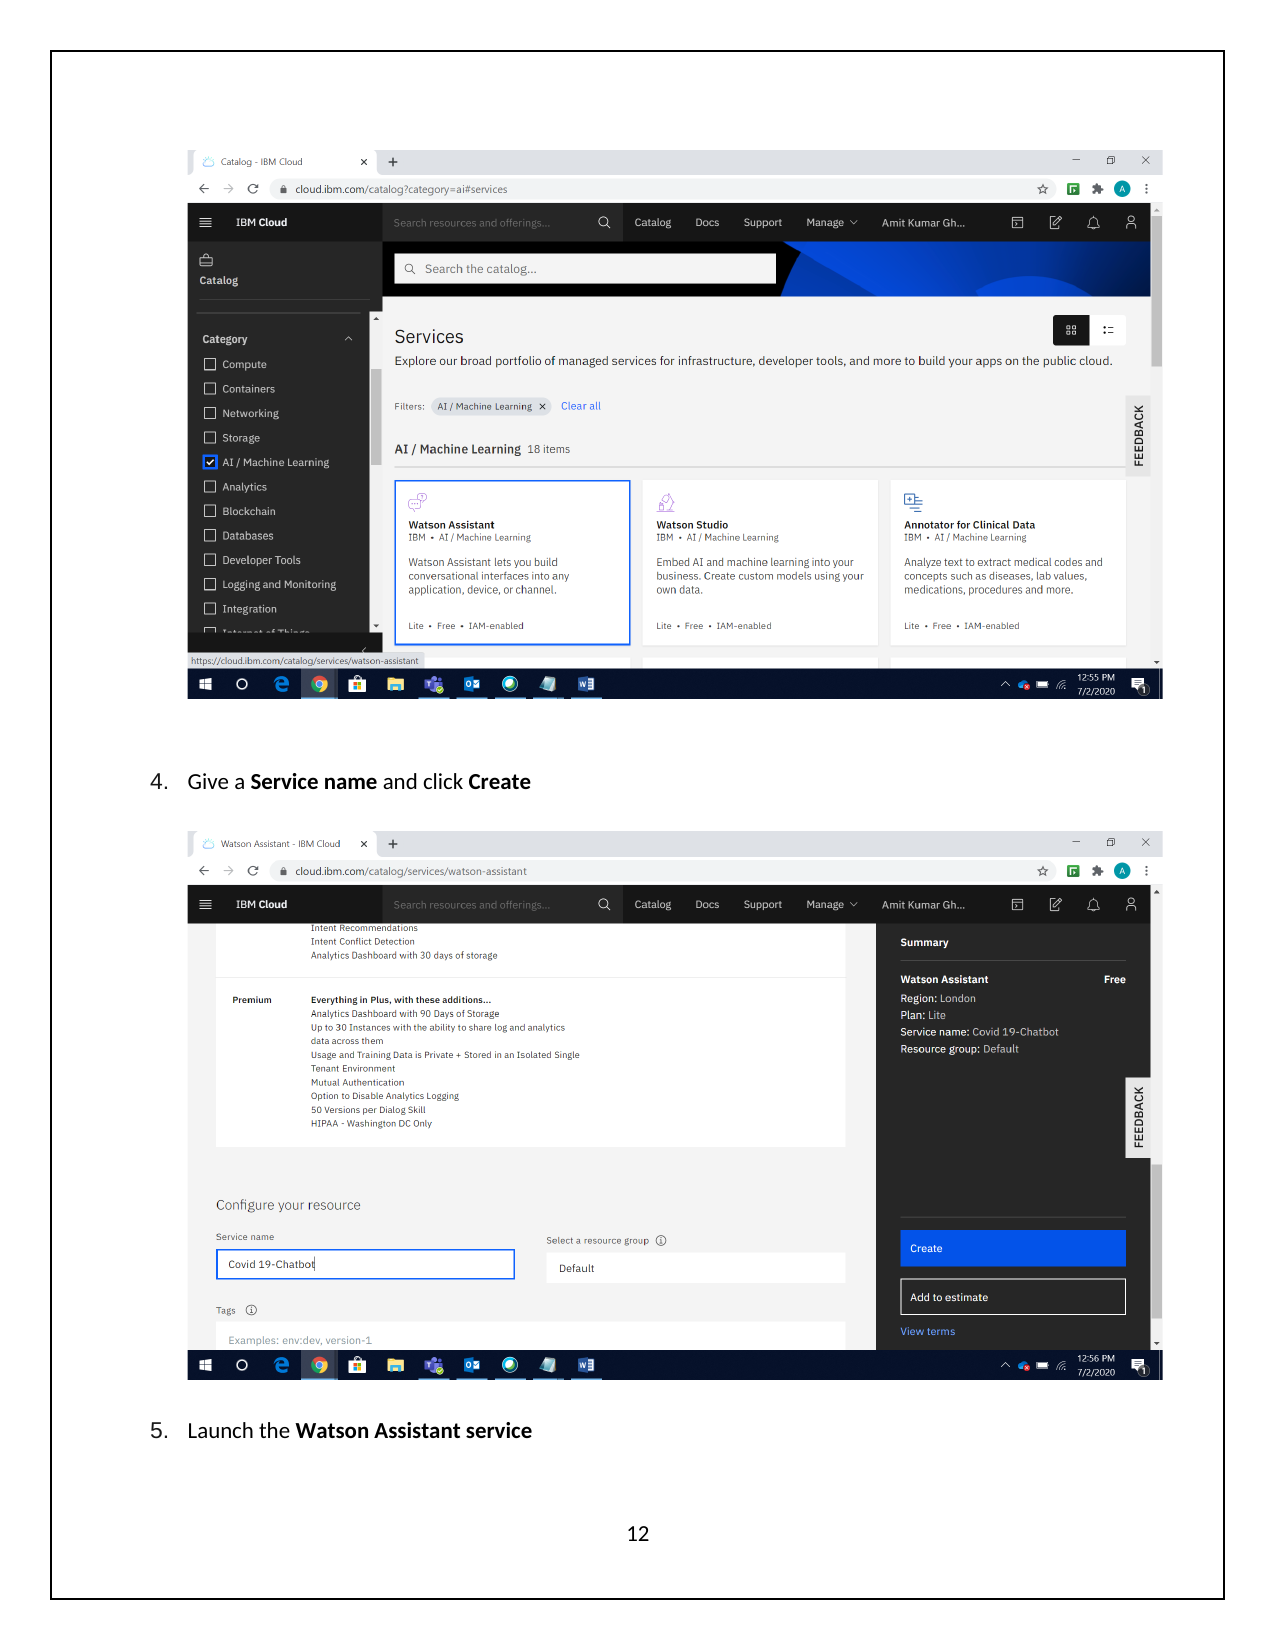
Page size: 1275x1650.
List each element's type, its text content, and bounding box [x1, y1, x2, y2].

picture [187, 150, 1163, 699]
list Give a Service name and click Create [150, 767, 1162, 795]
list Launch the Watson Assistant service [150, 1416, 1162, 1444]
picture [187, 831, 1163, 1380]
